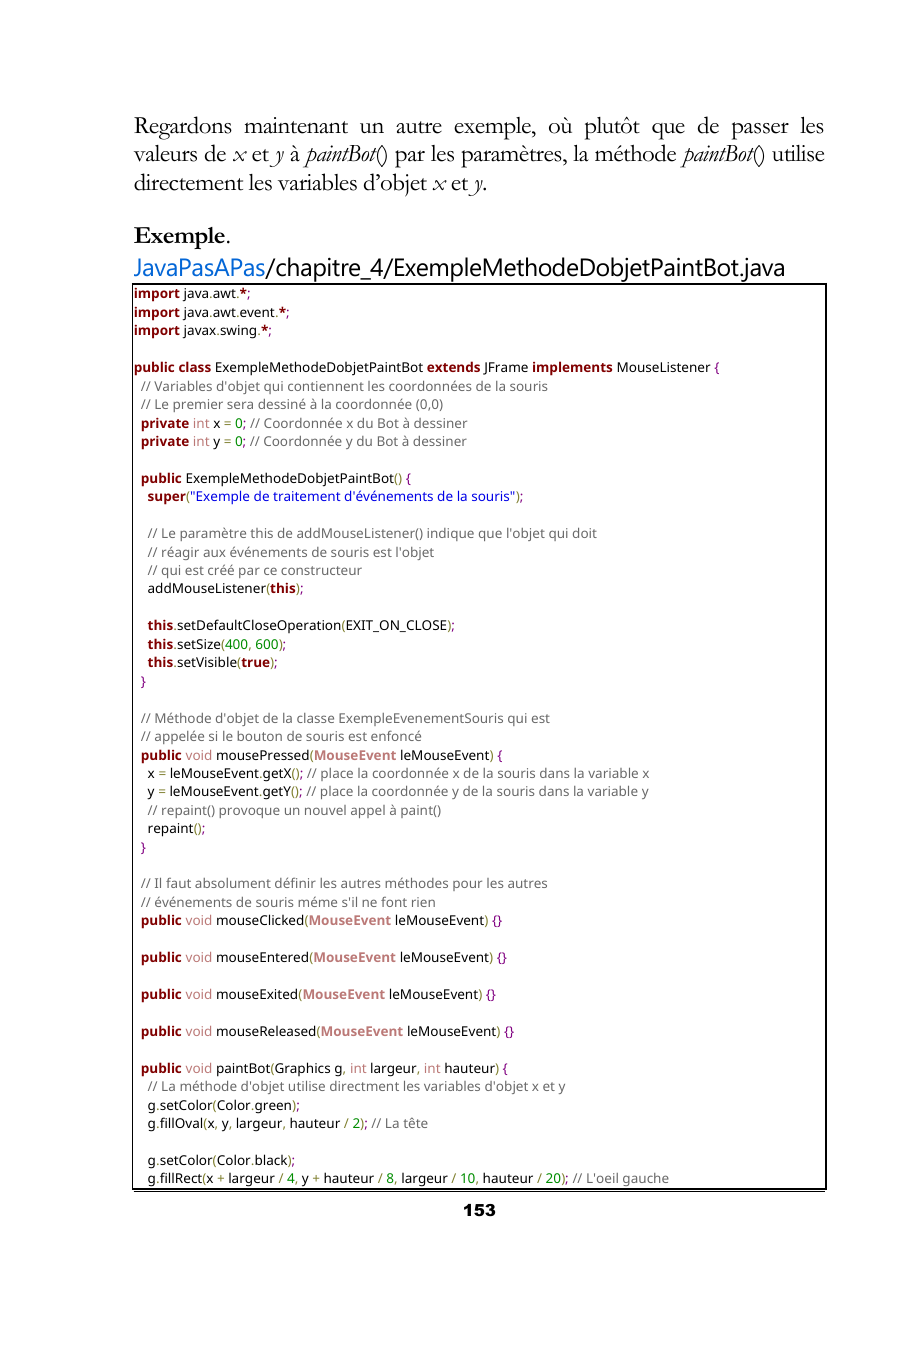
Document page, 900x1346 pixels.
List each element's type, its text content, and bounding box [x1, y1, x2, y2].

text x = leMouseEvent.getX(); // place la coordonnée x de la souris dans la variable x [133, 764, 825, 782]
text public void mouseReleased(MouseEvent leMouseEvent) {} [133, 1022, 825, 1040]
text } [133, 838, 825, 856]
text Regardons maintenant un autre exemple, où plutôt que de passer les valeurs de x et y à paintBot() par les paramètres, la méthode paintBot() utilise directement les variables d’objet x et y. [133, 112, 825, 197]
text Exemple. JavaPasAPas/chapitre_4/ExempleMethodeDobjetPaintBot.java [133, 222, 825, 283]
text // qui est créé par ce constructeur [133, 561, 825, 579]
text } [133, 672, 825, 690]
text import java.awt.event.*; [133, 303, 825, 321]
text // réagir aux événements de souris est l'objet [133, 543, 825, 561]
text private int x = 0; // Coordonnée x du Bot à dessiner [133, 413, 825, 432]
text public class ExempleMethodeDobjetPaintBot extends JFrame implements MouseListener { [133, 358, 825, 377]
text // Le premier sera dessiné à la coordonnée (0,0) [133, 395, 825, 413]
text // Méthode d'objet de la classe ExempleEvenementSouris qui est [133, 708, 825, 727]
text public void mouseExited(MouseEvent leMouseEvent) {} [133, 985, 825, 1003]
text // événements de souris méme s'il ne font rien [133, 893, 825, 911]
text g.setColor(Color.black); [133, 1151, 825, 1168]
text public void mousePressed(MouseEvent leMouseEvent) { [133, 745, 825, 764]
text import javax.swing.*; [133, 321, 825, 340]
text // La méthode d'objet utilise directment les variables d'objet x et y [133, 1077, 825, 1096]
text this.setVisible(true); [133, 653, 825, 672]
text this.setDefaultCloseOperation(EXIT_ON_CLOSE); [133, 616, 825, 635]
text private int y = 0; // Coordonnée y du Bot à dessiner [133, 432, 825, 450]
text public ExempleMethodeDobjetPaintBot() { [133, 469, 825, 487]
text this.setSize(400, 600); [133, 635, 825, 653]
text // appelée si le bouton de souris est enfoncé [133, 727, 825, 745]
text import java.awt.*; [133, 285, 825, 303]
text // repaint() provoque un nouvel appel à paint() [133, 801, 825, 819]
text g.fillOval(x, y, largeur, hauteur / 2); // La tête [133, 1114, 825, 1133]
text public void paintBot(Graphics g, int largeur, int hauteur) { [133, 1059, 825, 1077]
text repaint(); [133, 819, 825, 838]
text public void mouseClicked(MouseEvent leMouseEvent) {} [133, 911, 825, 930]
text // Il faut absolument définir les autres méthodes pour les autres [133, 874, 825, 893]
text public void mouseEntered(MouseEvent leMouseEvent) {} [133, 948, 825, 967]
text y = leMouseEvent.getY(); // place la coordonnée y de la souris dans la variable y [133, 782, 825, 801]
text super("Exemple de traitement d'événements de la souris"); [133, 487, 825, 506]
text // Variables d'objet qui contiennent les coordonnées de la souris [133, 377, 825, 395]
text g.fillRect(x + largeur / 4, y + hauteur / 8, largeur / 10, hauteur / 20); // L'oeil gauche [133, 1168, 825, 1188]
text g.setColor(Color.green); [133, 1096, 825, 1114]
text // Le paramètre this de addMouseListener() indique que l'objet qui doit [133, 524, 825, 543]
text addMouseListener(this); [133, 579, 825, 598]
